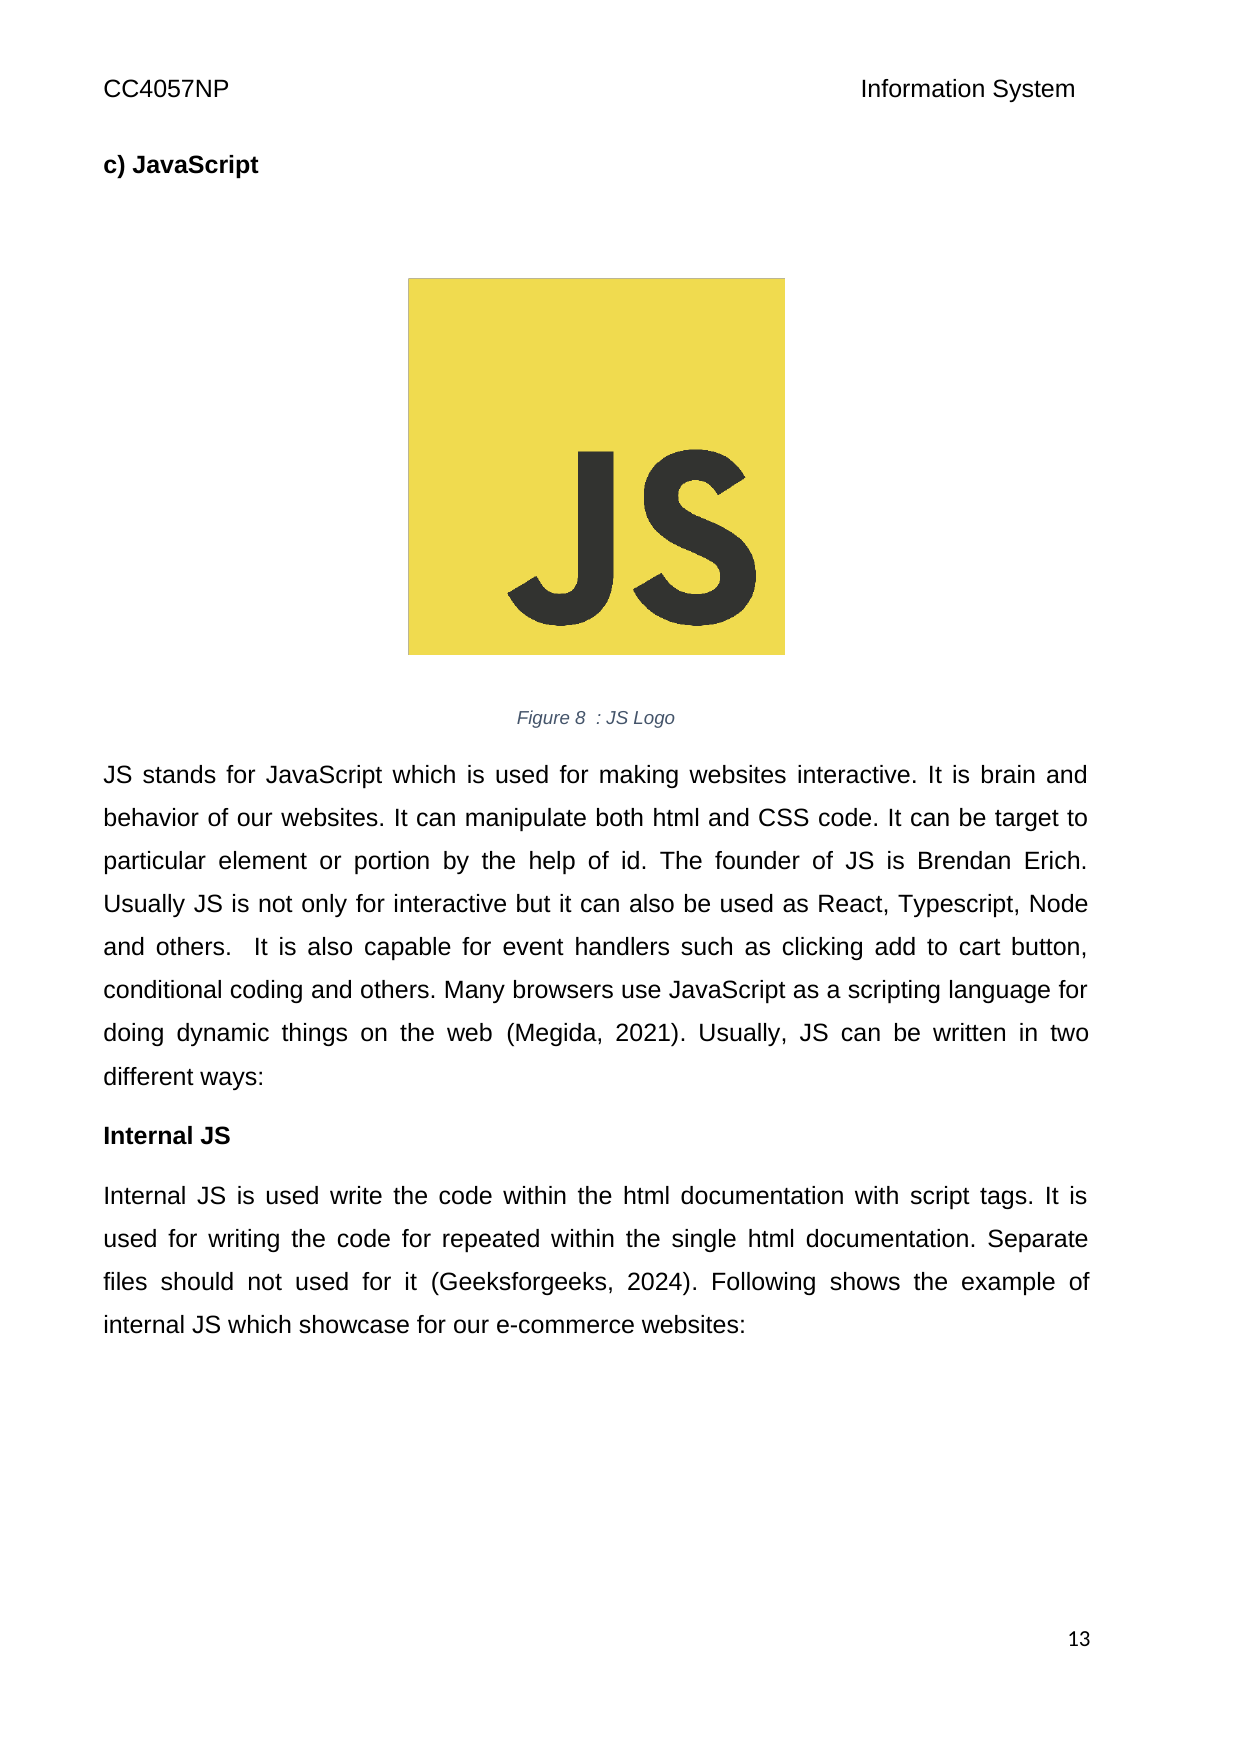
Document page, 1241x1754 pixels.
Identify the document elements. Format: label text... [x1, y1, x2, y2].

text Internal JS [103, 1121, 1090, 1150]
picture [387, 257, 806, 676]
text JS stands for JavaScript which is used for making websites interactive. It is brain and behavior of our websites. It can manipulate both html and CSS code. It can be target to particular element or portion by the help of id. The founder of JS is Brendan Erich. Usually JS is not only for interactive but it can also be used as React, Typescript, Node and others. It is also capable for event handlers such as clicking add to cart button, conditional coding and others. Many browsers use JavaScript as a scripting language for doing dynamic things on the web . Usually, JS can be written in two different ways: [103, 760, 1090, 1090]
text Internal JS is used write the code within the html documentation with script tags. It is used for writing the code for repeated within the single html documentation. Separate files should not used for it . Following shows the example of internal JS which showcase for our e-commerce websites: [103, 1181, 1090, 1339]
text Figure 8 : JS Logo [103, 707, 1090, 728]
subtitle c) JavaScript [103, 150, 1090, 179]
